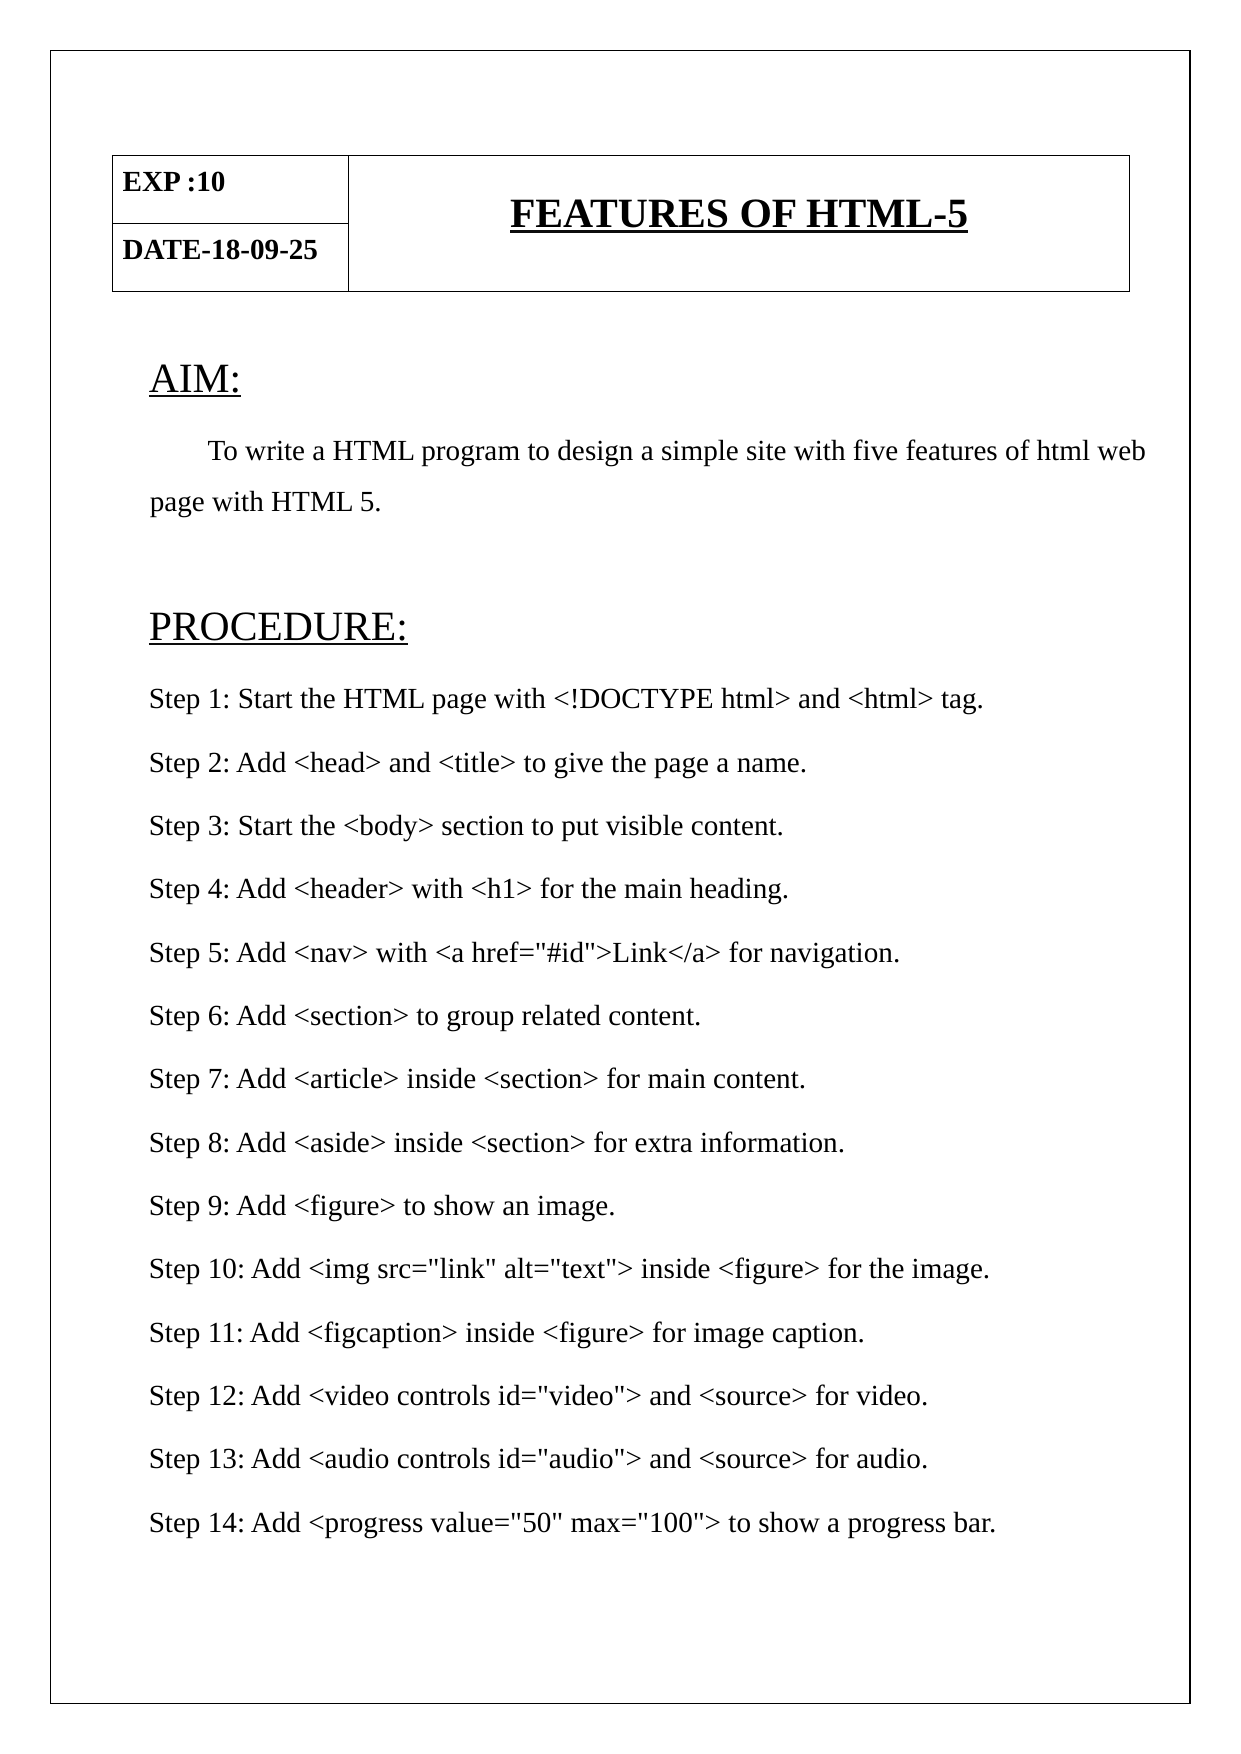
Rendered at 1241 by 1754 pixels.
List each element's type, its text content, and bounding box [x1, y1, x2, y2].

text Step 1: Start the HTML page with <!DOCTYPE html> and <html> tag. [148, 681, 1168, 715]
text Step 13: Add <audio controls id="audio"> and <source> for audio. [148, 1441, 1168, 1475]
text Step 7: Add <article> inside <section> for main content. [148, 1061, 1168, 1095]
text Step 10: Add <img src="link" alt="text"> inside <figure> for the image. [148, 1251, 1168, 1285]
text Step 8: Add <aside> inside <section> for extra information. [148, 1125, 1168, 1158]
table_cell DATE-18-09-25 [113, 224, 348, 291]
text Step 9: Add <figure> to show an image. [148, 1188, 1168, 1222]
text Step 14: Add <progress value="50" max="100"> to show a progress bar. [148, 1505, 1168, 1538]
text Step 12: Add <video controls id="video"> and <source> for video. [148, 1378, 1168, 1412]
text Step 2: Add <head> and <title> to give the page a name. [148, 745, 1168, 778]
table_header FEATURES OF HTML-5 [349, 156, 1129, 291]
text Step 6: Add <section> to group related content. [148, 998, 1168, 1032]
text Step 4: Add <header> with <h1> for the main heading. [148, 871, 1168, 905]
text AIM: [148, 353, 1175, 401]
text To write a HTML program to design a simple site with five features of html web page with HTML 5. [149, 433, 1163, 517]
text Step 11: Add <figcaption> inside <figure> for image caption. [148, 1315, 1168, 1348]
text Step 5: Add <nav> with <a href="#id">Link</a> for navigation. [148, 935, 1168, 968]
table_header EXP :10 [113, 156, 348, 223]
text PROCEDURE: [148, 602, 1175, 649]
text Step 3: Start the <body> section to put visible content. [148, 808, 1168, 842]
